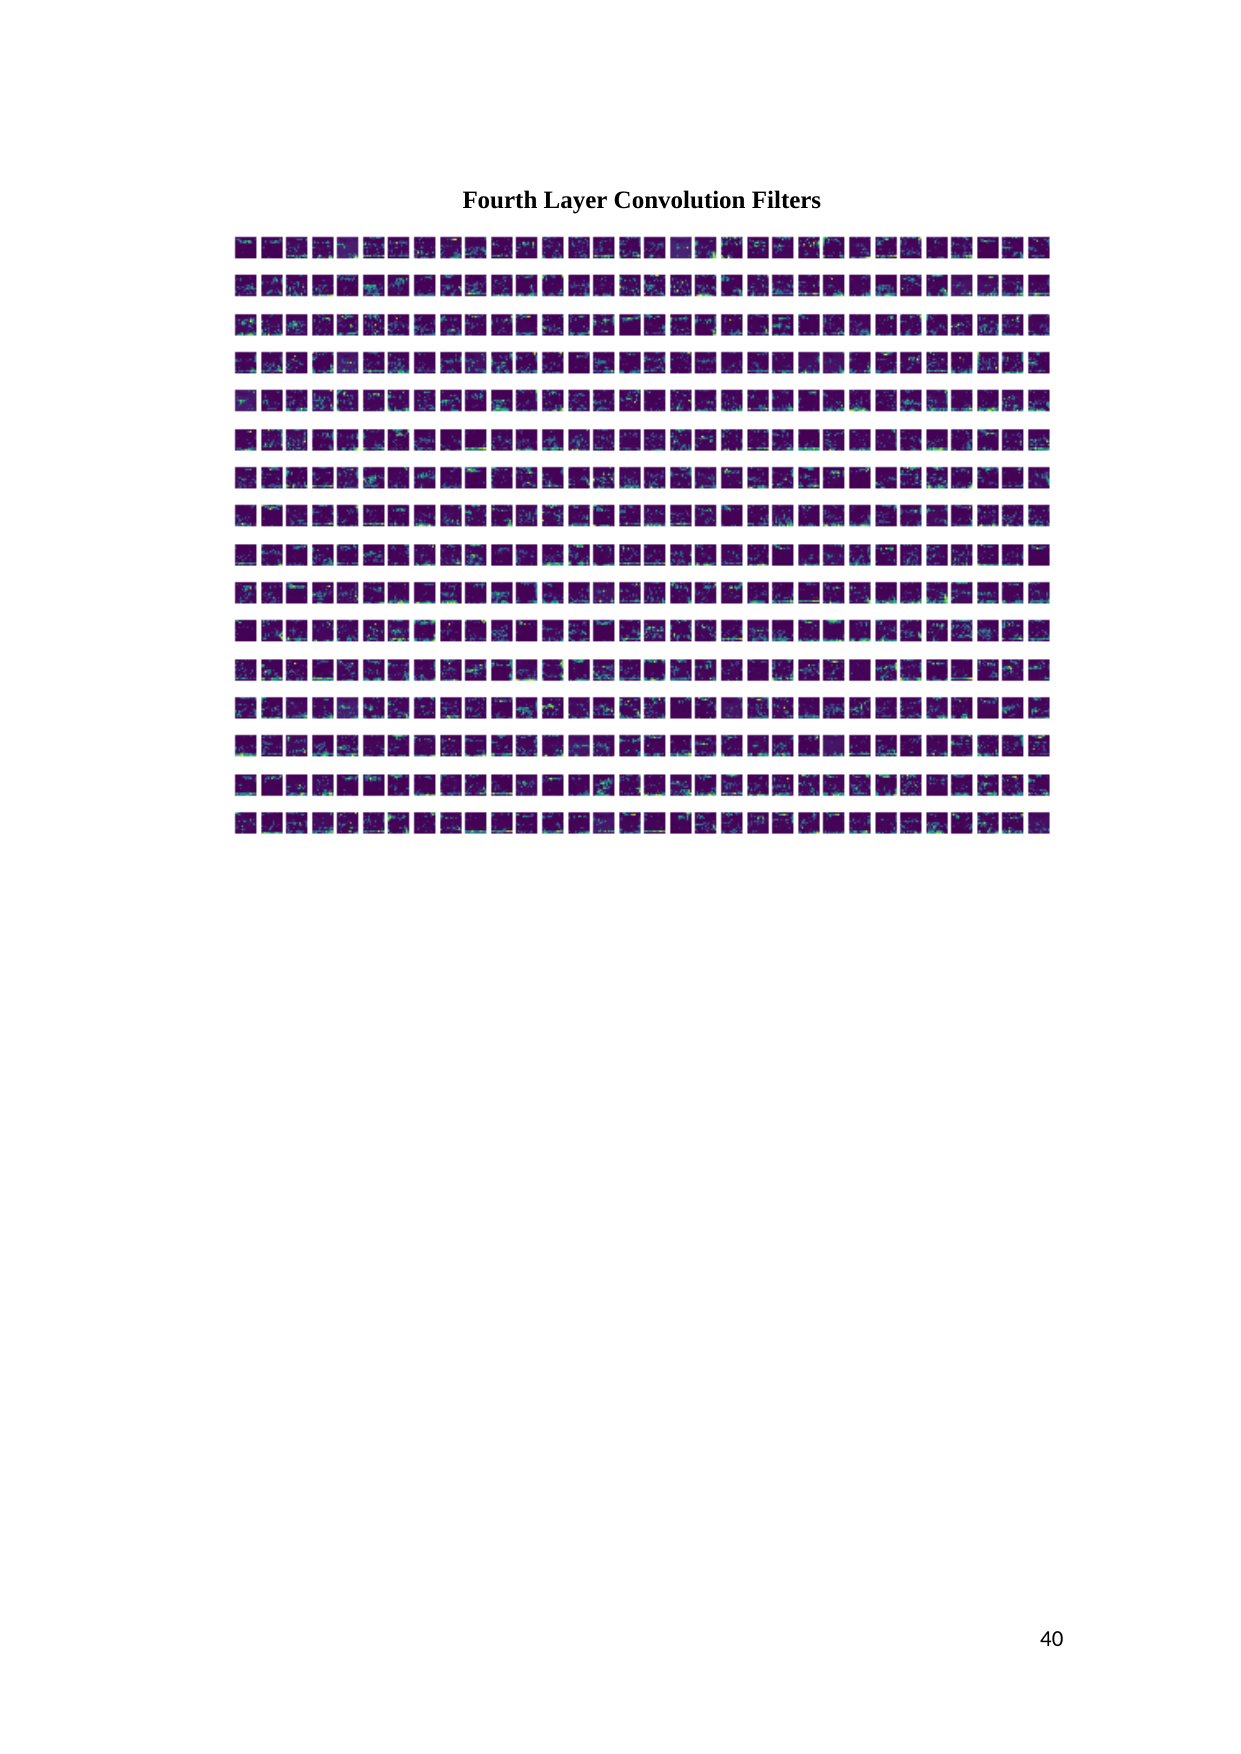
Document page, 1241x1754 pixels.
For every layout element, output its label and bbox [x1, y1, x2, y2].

picture [219, 221, 1066, 846]
